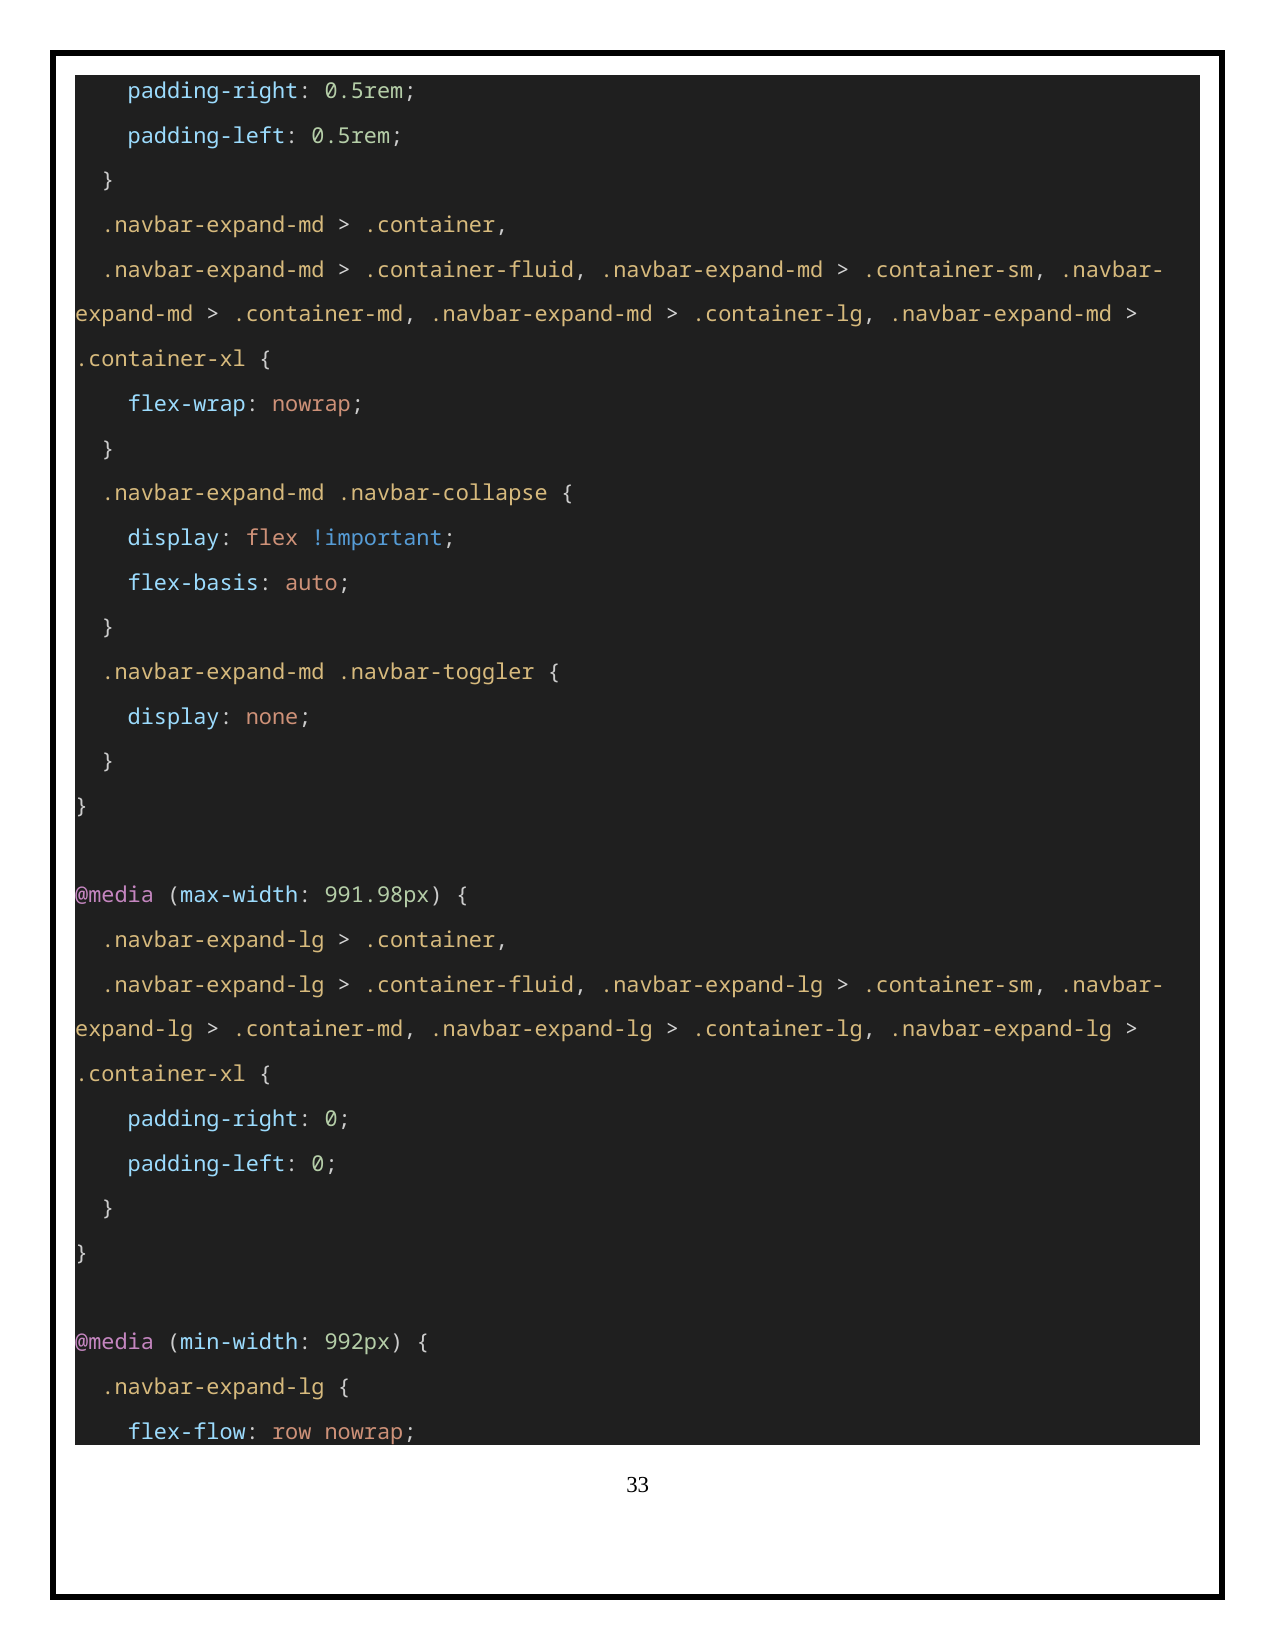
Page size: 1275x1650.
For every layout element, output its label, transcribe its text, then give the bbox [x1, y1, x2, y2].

text } [75, 611, 1200, 641]
text @media (max-width: 991.98px) { [75, 879, 1200, 909]
text padding-left: 0.5rem; [75, 120, 1200, 149]
text flex-basis: auto; [75, 567, 1200, 596]
text } [75, 745, 1200, 775]
text } [75, 1237, 1200, 1267]
text .navbar-expand-md > .container, [75, 209, 1200, 239]
text @media (min-width: 992px) { [75, 1326, 1200, 1356]
text } [75, 432, 1200, 462]
text .navbar-expand-md .navbar-collapse { [75, 477, 1200, 507]
text padding-right: 0.5rem; [75, 75, 1200, 105]
text flex-flow: row nowrap; [75, 1416, 1200, 1445]
text display: none; [75, 701, 1200, 730]
text .navbar-expand-lg { [75, 1371, 1200, 1401]
text } [75, 790, 1200, 820]
text } [75, 1192, 1200, 1222]
text padding-right: 0; [75, 1103, 1200, 1133]
text .navbar-expand-md .navbar-toggler { [75, 656, 1200, 686]
text .navbar-expand-lg > .container-fluid, .navbar-expand-lg > .container-sm, .navbar-expand-lg > .container-md, .navbar-expand-lg > .container-lg, .navbar-expand-lg > .container-xl { [75, 969, 1200, 1088]
text .navbar-expand-md > .container-fluid, .navbar-expand-md > .container-sm, .navbar-expand-md > .container-md, .navbar-expand-md > .container-lg, .navbar-expand-md > .container-xl { [75, 254, 1200, 373]
text display: flex !important; [75, 522, 1200, 552]
text .navbar-expand-lg > .container, [75, 924, 1200, 954]
text padding-left: 0; [75, 1147, 1200, 1177]
text flex-wrap: nowrap; [75, 388, 1200, 418]
text } [75, 164, 1200, 194]
